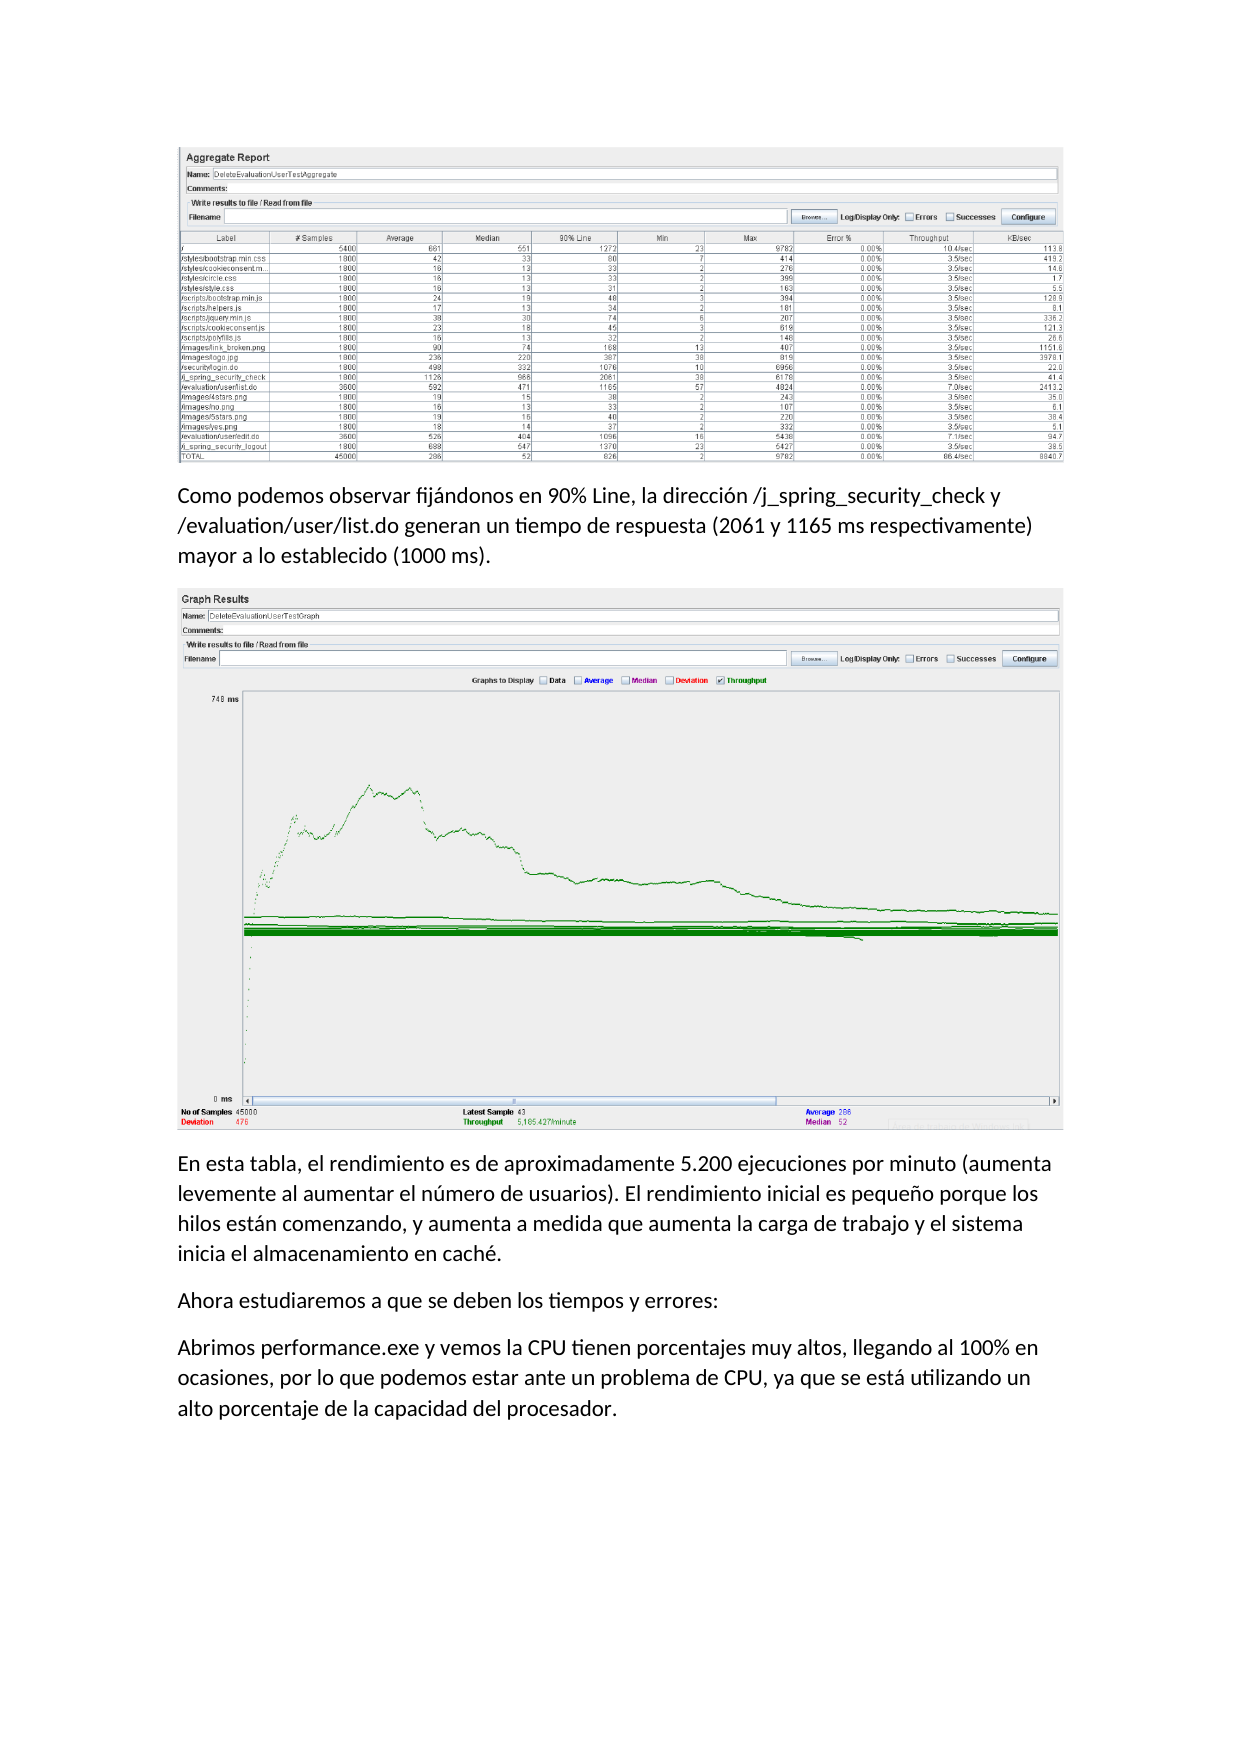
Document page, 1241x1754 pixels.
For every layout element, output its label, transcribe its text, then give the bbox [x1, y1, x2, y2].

text Como podemos observar fijándonos en 90% Line, la dirección /j_spring_security_check y /evaluation/user/list.do generan un tiempo de respuesta (2061 y 1165 ms respectivamente) mayor a lo establecido (1000 ms). [177, 481, 1063, 569]
text En esta tabla, el rendimiento es de aproximadamente 5.200 ejecuciones por minuto (aumenta levemente al aumentar el número de usuarios). El rendimiento inicial es pequeño porque los hilos están comenzando, y aumenta a medida que aumenta la carga de trabajo y el sistema inicia el almacenamiento en caché. [177, 1149, 1063, 1267]
picture [177, 588, 1064, 1130]
text Abrimos performance.exe y vemos la CPU tienen porcentajes muy altos, llegando al 100% en ocasiones, por lo que podemos estar ante un problema de CPU, ya que se está utilizando un alto porcentaje de la capacidad del procesador. [177, 1333, 1063, 1422]
picture [177, 147, 1064, 463]
text Ahora estudiaremos a que se deben los tiempos y errores: [177, 1286, 1063, 1314]
